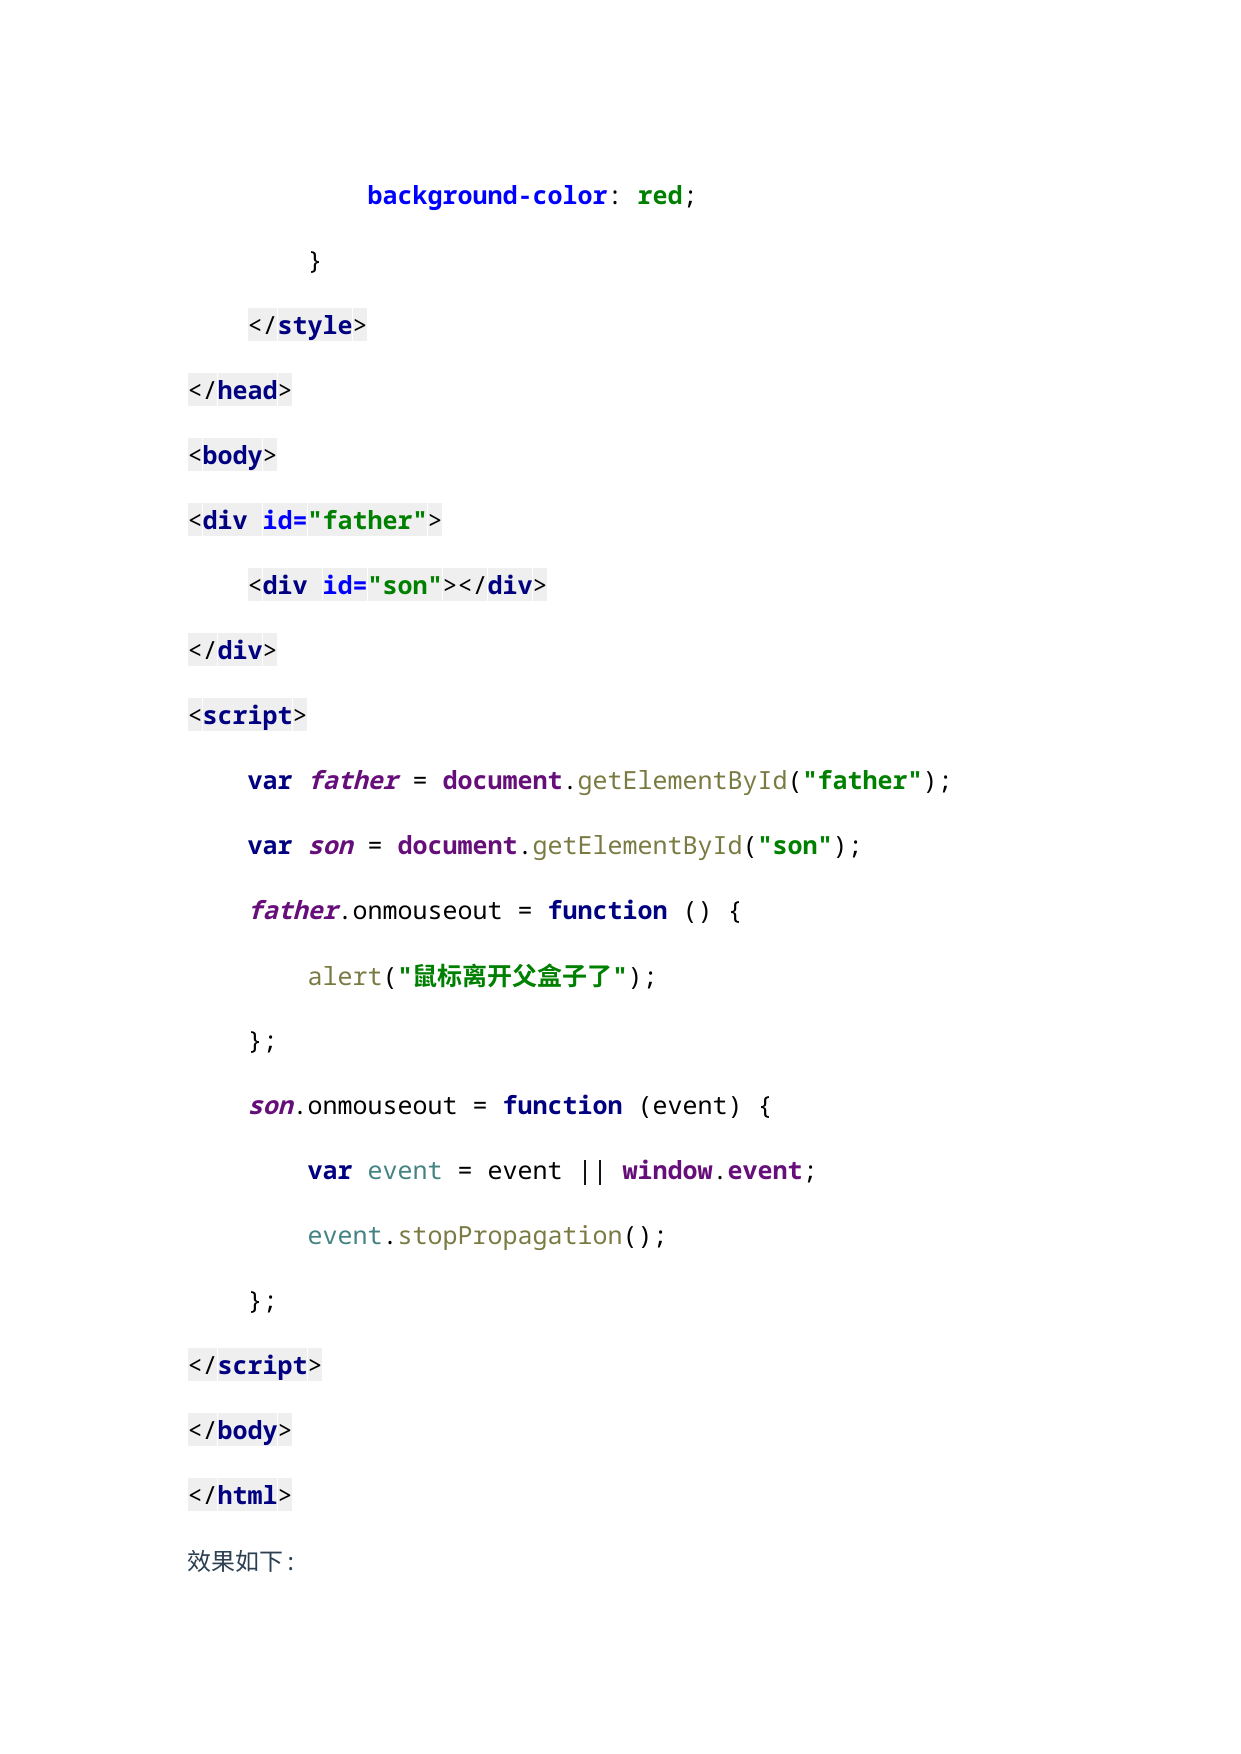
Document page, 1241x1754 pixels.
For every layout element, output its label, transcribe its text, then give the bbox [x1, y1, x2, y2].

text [187, 162, 1053, 1527]
text 效果如下: [187, 1527, 1053, 1592]
